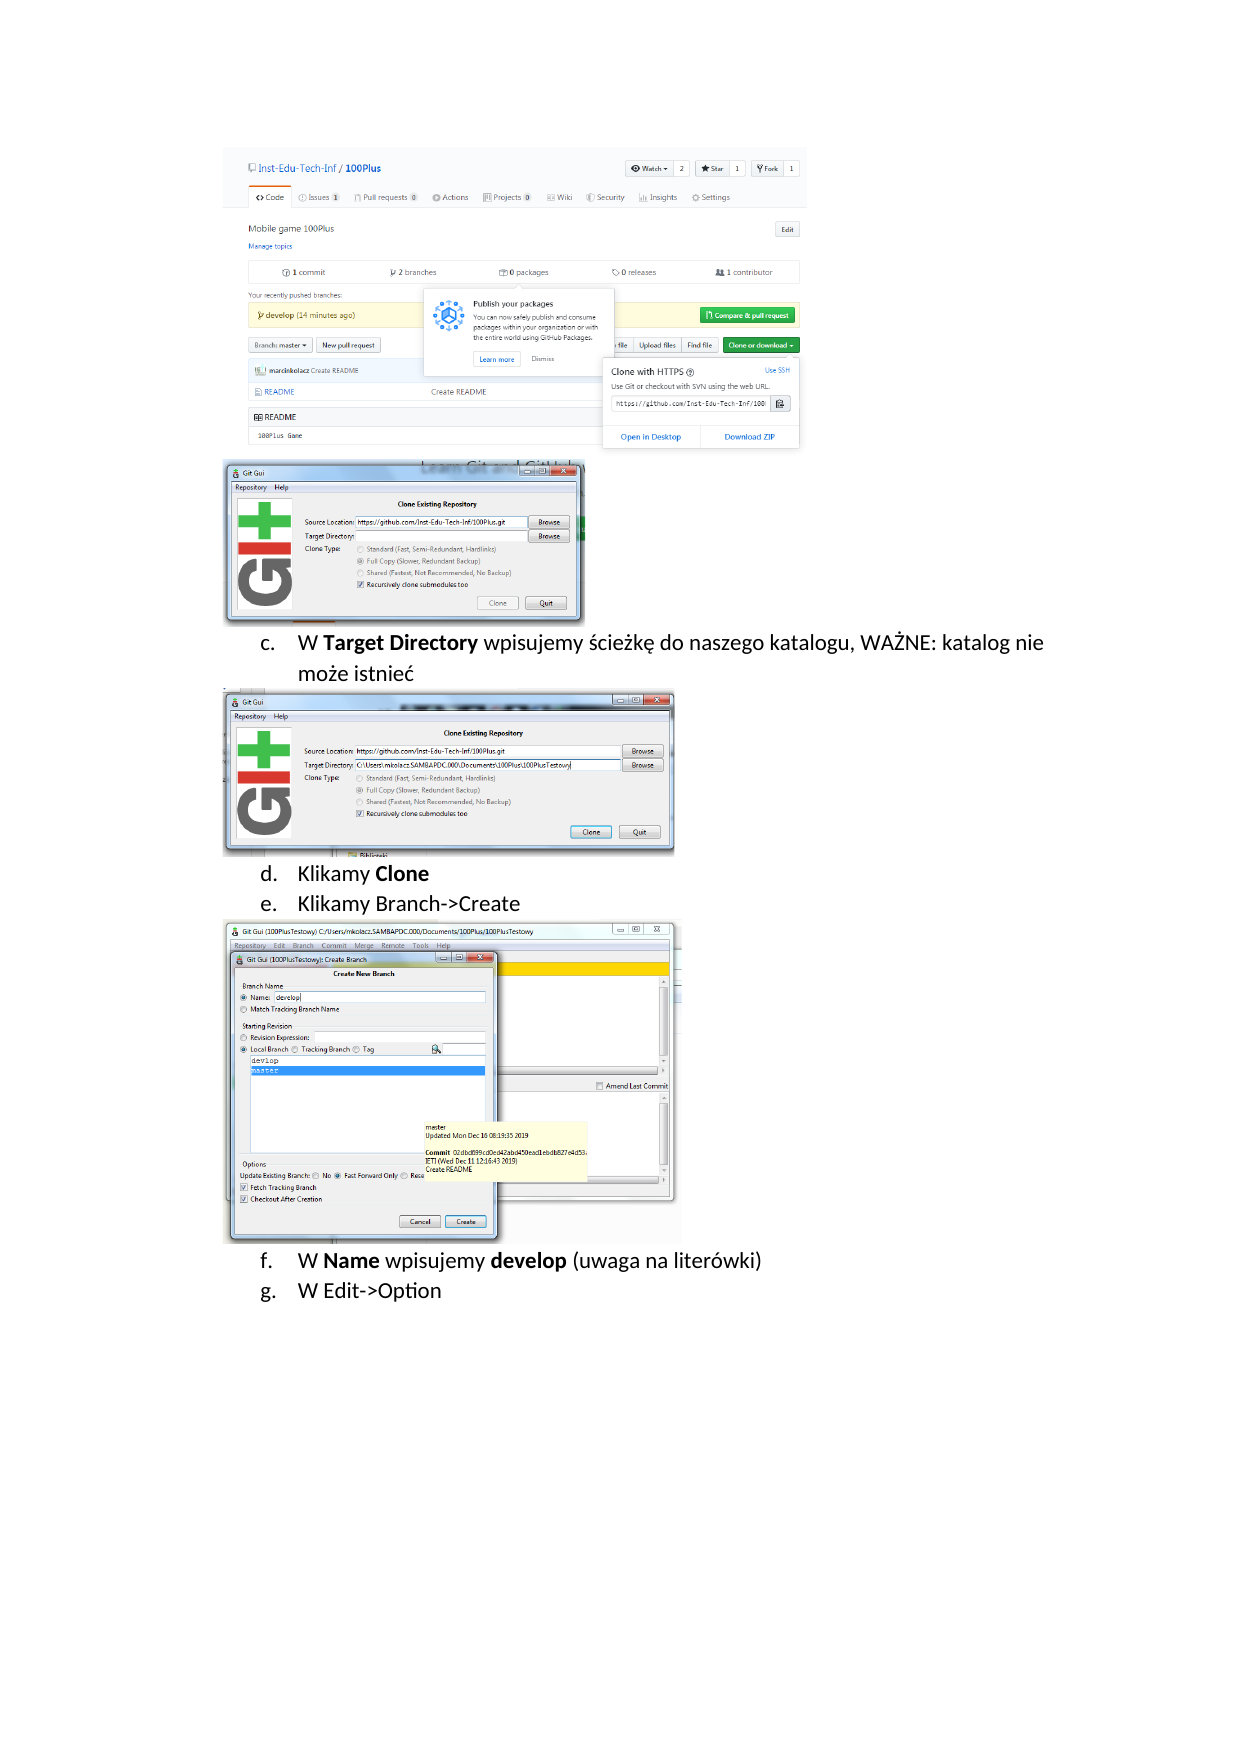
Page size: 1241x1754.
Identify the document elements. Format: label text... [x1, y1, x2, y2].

picture [222, 459, 586, 627]
list Klikamy Branch->Create [260, 889, 1093, 917]
picture [222, 919, 682, 1244]
picture [222, 147, 807, 458]
list W Target Directory wpisujemy ścieżkę do naszego katalogu, WAŻNE: katalog nie może istnieć [260, 628, 1093, 687]
picture [222, 688, 675, 857]
list Klikamy Clone [260, 859, 1093, 887]
list W Name wpisujemy develop (uwaga na literówki) [260, 1246, 1093, 1274]
list W Edit->Option [260, 1276, 1093, 1304]
